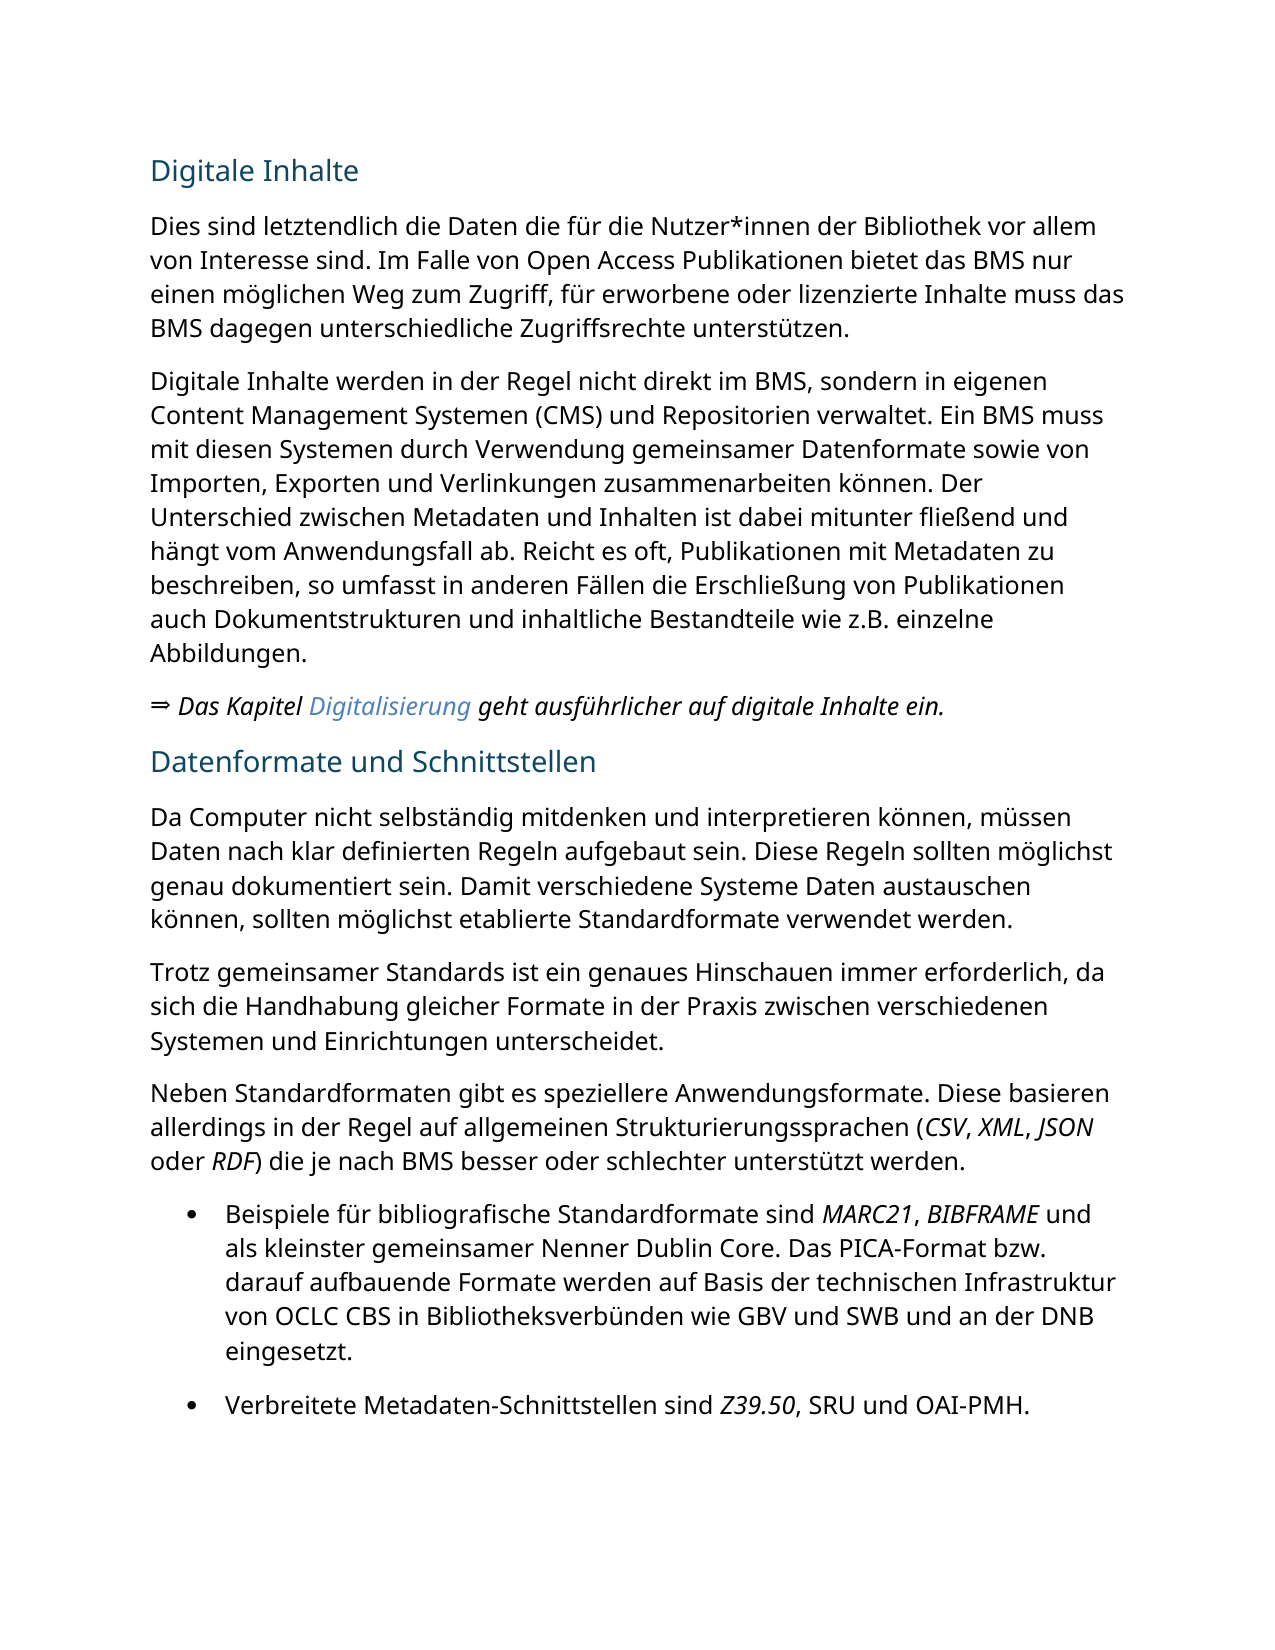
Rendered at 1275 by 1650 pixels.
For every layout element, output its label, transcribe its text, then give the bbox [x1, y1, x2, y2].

text Dies sind letztendlich die Daten die für die Nutzer*innen der Bibliothek vor allem von Interesse sind. Im Falle von Open Access Publikationen bietet das BMS nur einen möglichen Weg zum Zugriff, für erworbene oder lizenzierte Inhalte muss das BMS dagegen unterschiedliche Zugriffsrechte unterstützen. [150, 208, 1125, 345]
list Beispiele für bibliografische Standardformate sind MARC21, BIBFRAME und als kleinster gemeinsamer Nenner Dublin Core. Das PICA-Format bzw. darauf aufbauende Formate werden auf Basis der technischen Infrastruktur von OCLC CBS in Bibliotheksverbünden wie GBV und SWB und an der DNB eingesetzt. [187, 1197, 1125, 1367]
text Neben Standardformaten gibt es speziellere Anwendungsformate. Diese basieren allerdings in der Regel auf allgemeinen Strukturierungssprachen (CSV, XML, JSON oder RDF) die je nach BMS besser oder schlechter unterstützt werden. [150, 1076, 1125, 1178]
text Trotz gemeinsamer Standards ist ein genaues Hinschauen immer erforderlich, da sich die Handhabung gleicher Formate in der Praxis zwischen verschiedenen Systemen und Einrichtungen unterscheidet. [150, 955, 1125, 1057]
text Da Computer nicht selbständig mitdenken und interpretieren können, müssen Daten nach klar definierten Regeln aufgebaut sein. Diese Regeln sollten möglichst genau dokumentiert sein. Damit verschiedene Systeme Daten austauschen können, sollten möglichst etablierte Standardformate verwendet werden. [150, 800, 1125, 936]
text Digitale Inhalte werden in der Regel nicht direkt im BMS, sondern in eigenen Content Management Systemen (CMS) und Repositorien verwaltet. Ein BMS muss mit diesen Systemen durch Verwendung gemeinsamer Datenformate sowie von Importen, Exporten und Verlinkungen zusammenarbeiten können. Der Unterschied zwischen Metadaten und Inhalten ist dabei mitunter fließend und hängt vom Anwendungsfall ab. Reicht es oft, Publikationen mit Metadaten zu beschreiben, so umfasst in anderen Fällen die Erschließung von Publikationen auch Dokumentstrukturen und inhaltliche Bestandteile wie z.B. einzelne Abbildungen. [150, 363, 1125, 670]
subtitle Datenformate und Schnittstellen [150, 742, 1125, 781]
subtitle Digitale Inhalte [150, 150, 1125, 190]
text Das Kapitel Digitalisierung geht ausführlicher auf digitale Inhalte ein. [150, 689, 1125, 723]
list Verbreitete Metadaten-Schnittstellen sind Z39.50, SRU und OAI-PMH. [187, 1388, 1125, 1422]
